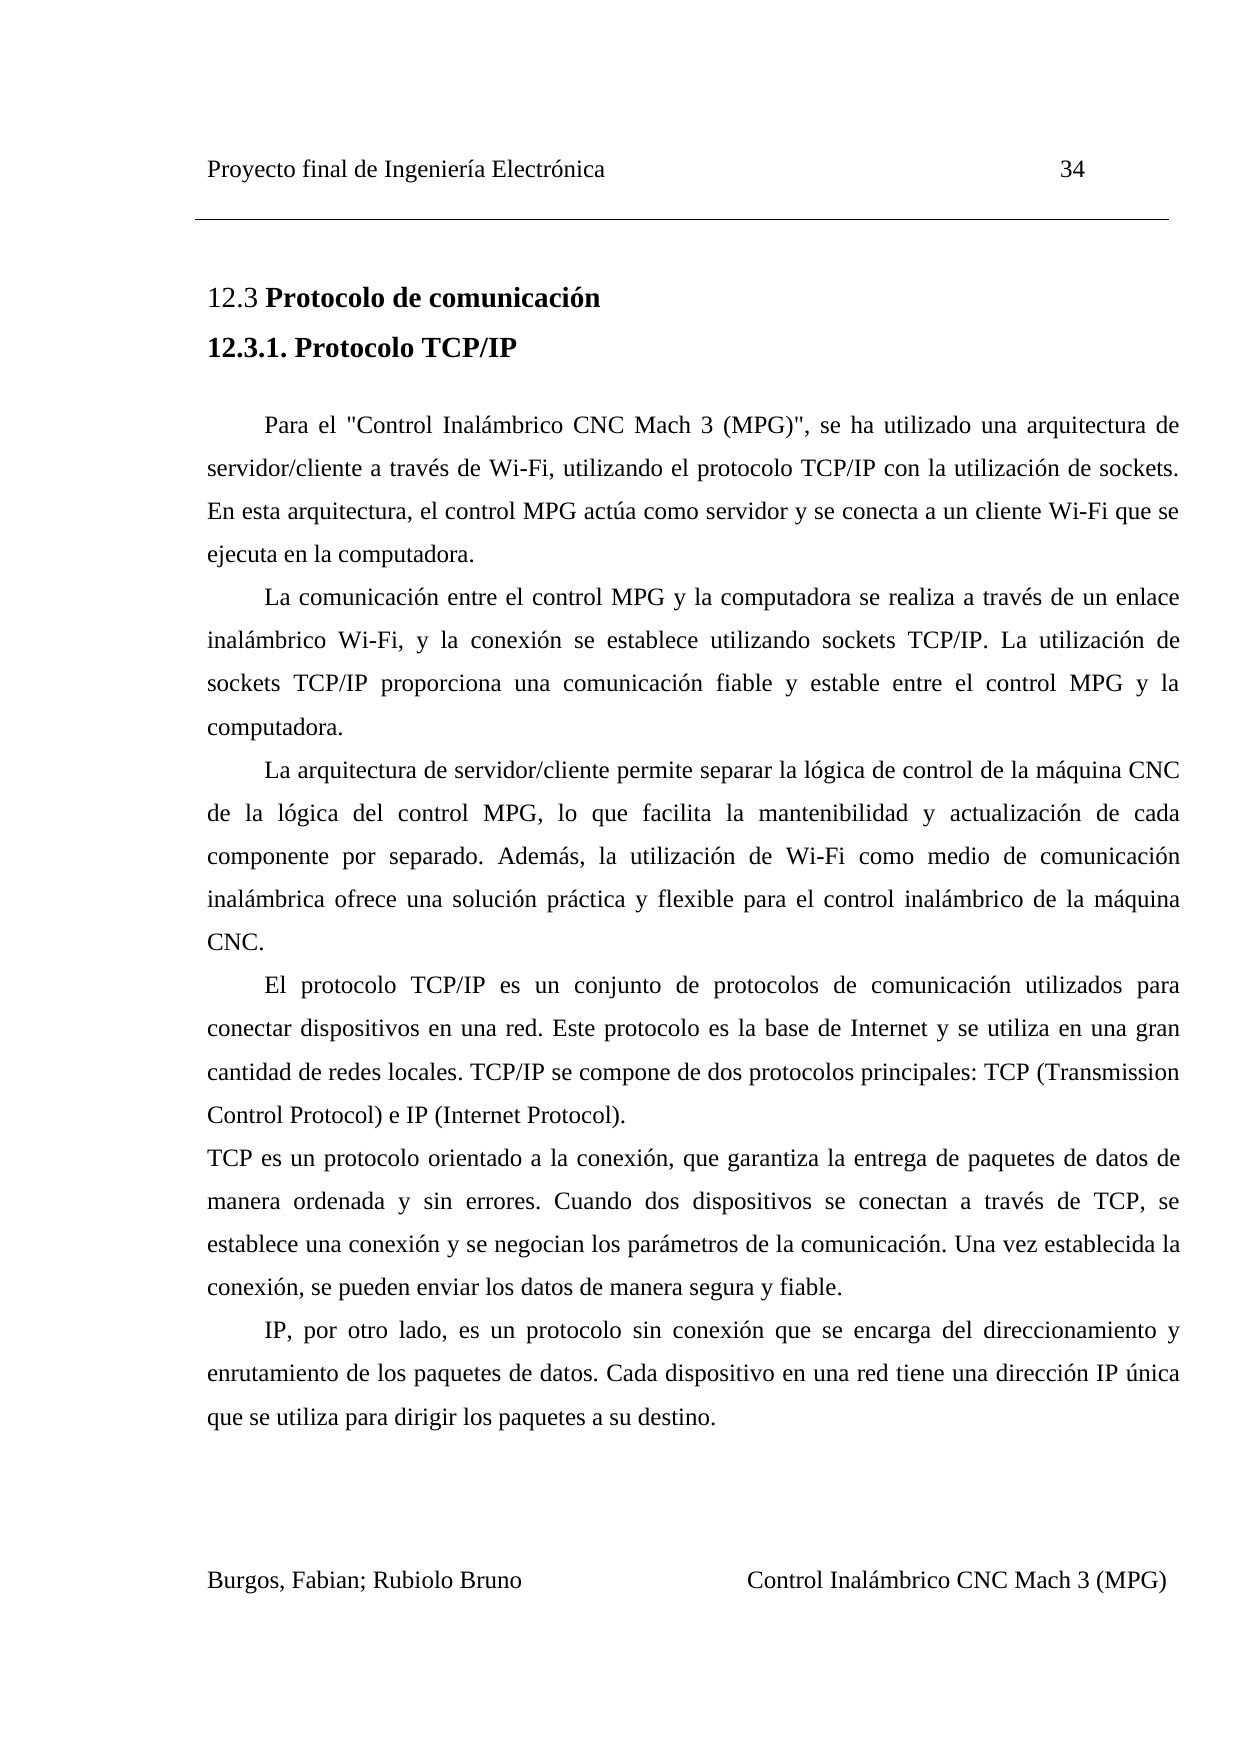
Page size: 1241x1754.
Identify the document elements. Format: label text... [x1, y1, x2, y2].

text Para el "Control Inalámbrico CNC Mach 3 (MPG)", se ha utilizado una arquitectura de servidor/cliente a través de Wi-Fi, utilizando el protocolo TCP/IP con la utilización de sockets. En esta arquitectura, el control MPG actúa como servidor y se conecta a un cliente Wi-Fi que se ejecuta en la computadora. [207, 410, 1181, 568]
text La arquitectura de servidor/cliente permite separar la lógica de control de la máquina CNC de la lógica del control MPG, lo que facilita la mantenibilidad y actualización de cada componente por separado. Además, la utilización de Wi-Fi como medio de comunicación inalámbrica ofrece una solución práctica y flexible para el control inalámbrico de la máquina CNC. [207, 755, 1181, 956]
text IP, por otro lado, es un protocolo sin conexión que se encarga del direccionamiento y enrutamiento de los paquetes de datos. Cada dispositivo en una red tiene una dirección IP única que se utiliza para dirigir los paquetes a su destino. [207, 1315, 1181, 1430]
text TCP es un protocolo orientado a la conexión, que garantiza la entrega de paquetes de datos de manera ordenada y sin errores. Cuando dos dispositivos se conectan a través de TCP, se establece una conexión y se negocian los parámetros de la comunicación. Una vez establecida la conexión, se pueden enviar los datos de manera segura y fiable. [207, 1143, 1181, 1301]
text La comunicación entre el control MPG y la computadora se realiza a través de un enlace inalámbrico Wi-Fi, y la conexión se establece utilizando sockets TCP/IP. La utilización de sockets TCP/IP proporciona una comunicación fiable y estable entre el control MPG y la computadora. [207, 582, 1181, 740]
subtitle Protocolo TCP/IP [207, 330, 1181, 364]
subtitle Protocolo de comunicación [207, 280, 1181, 313]
text El protocolo TCP/IP es un conjunto de protocolos de comunicación utilizados para conectar dispositivos en una red. Este protocolo es la base de Internet y se utiliza en una gran cantidad de redes locales. TCP/IP se compone de dos protocolos principales: TCP (Transmission Control Protocol) e IP (Internet Protocol). [207, 970, 1181, 1128]
